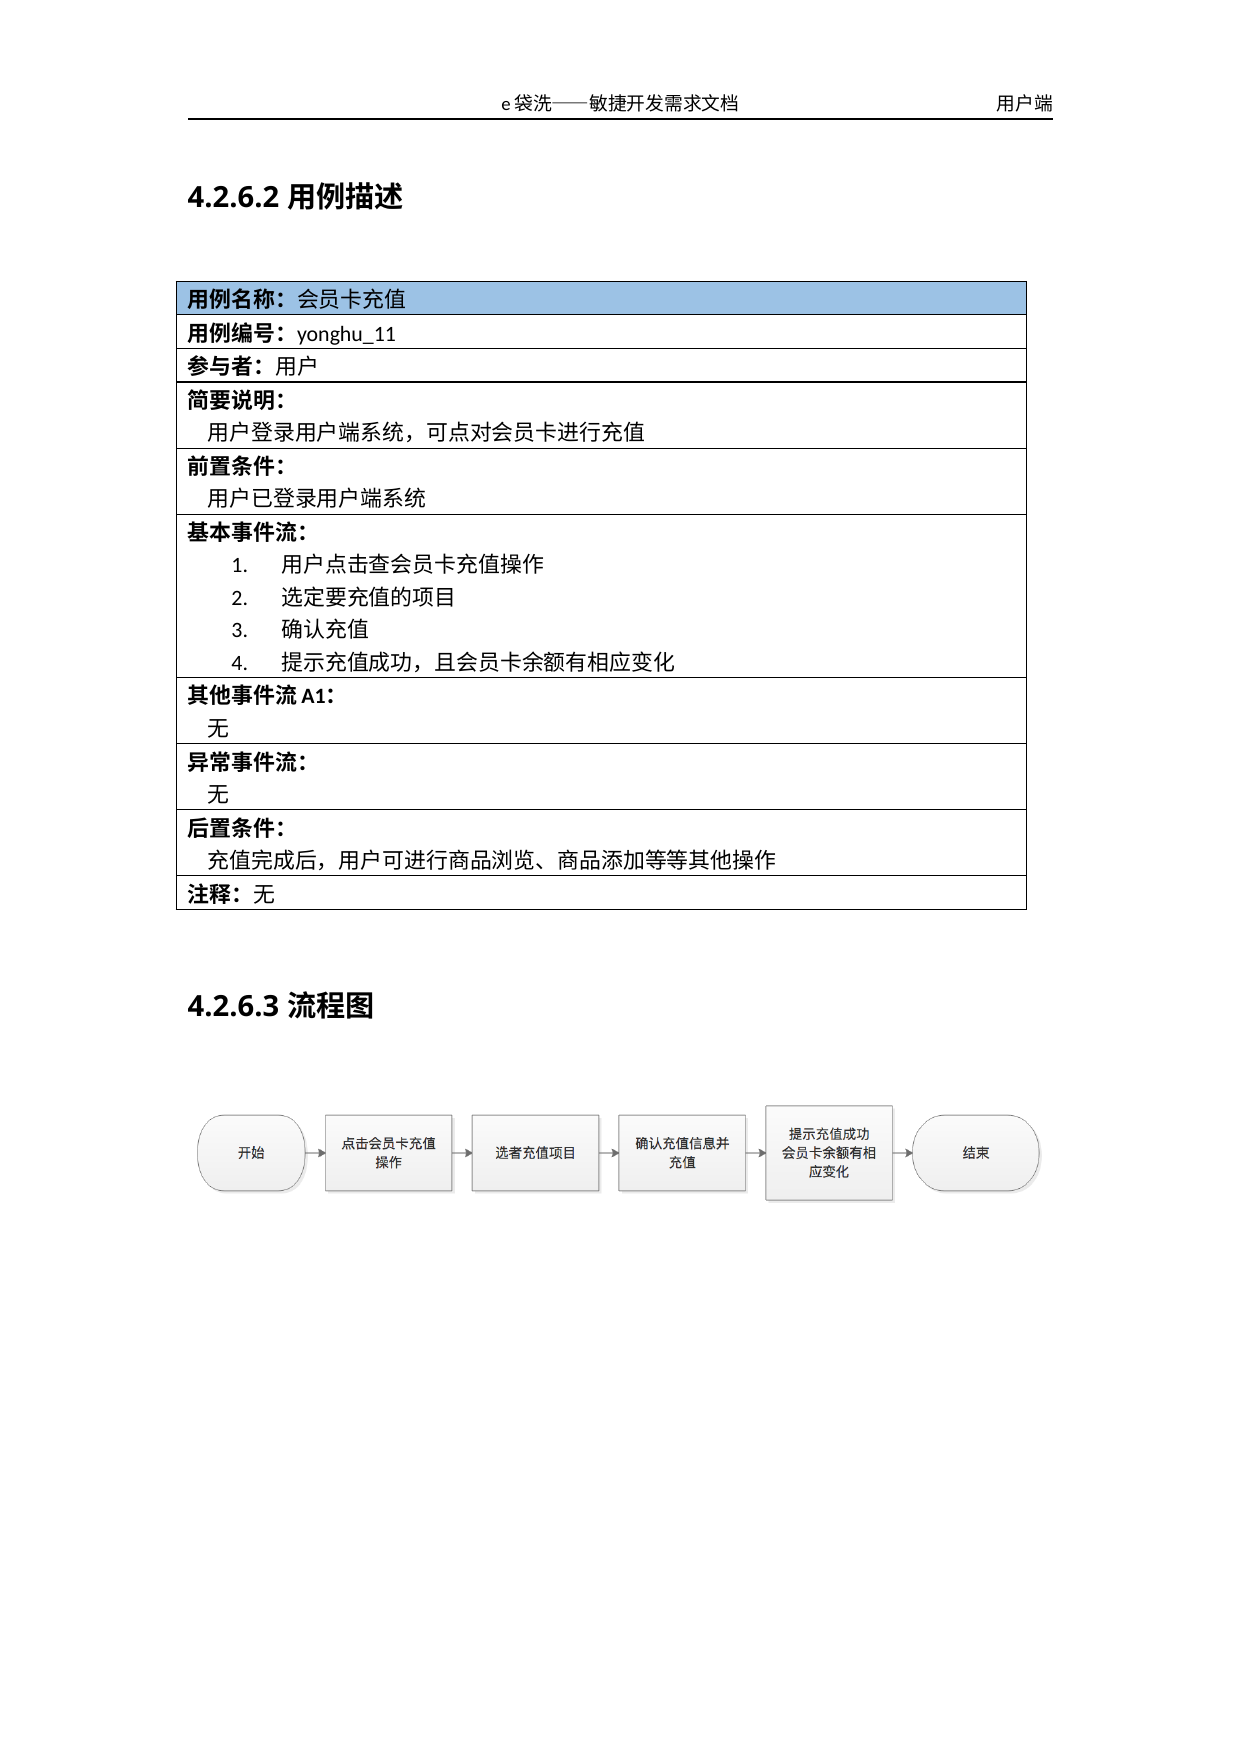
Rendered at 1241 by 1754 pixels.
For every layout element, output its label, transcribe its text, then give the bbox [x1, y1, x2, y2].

subtitle 4.2.6.2 用例描述 [187, 162, 1053, 227]
table_cell 简要说明： 用户登录用户端系统，可点对会员卡进行充值 [177, 383, 1026, 447]
table_cell 异常事件流： 无 [177, 744, 1026, 809]
table_cell 基本事件流： 用户点击查会员卡充值操作 选定要充值的项目 确认充值 提示充值成功，且会员卡余额有相应变化 [177, 515, 1026, 677]
table_header 用例名称：会员卡充值 [177, 282, 1026, 314]
table_cell 用例编号：yonghu_11 [177, 315, 1026, 348]
table_cell 前置条件： 用户已登录用户端系统 [177, 449, 1026, 513]
subtitle 4.2.6.3 流程图 [187, 971, 1053, 1036]
table_cell 后置条件： 充值完成后，用户可进行商品浏览、商品添加等等其他操作 [177, 810, 1026, 875]
table_cell 其他事件流A1： 无 [177, 678, 1026, 743]
picture [187, 1090, 1053, 1214]
table_cell 注释：无 [177, 876, 1026, 909]
table_cell 参与者：用户 [177, 349, 1026, 381]
